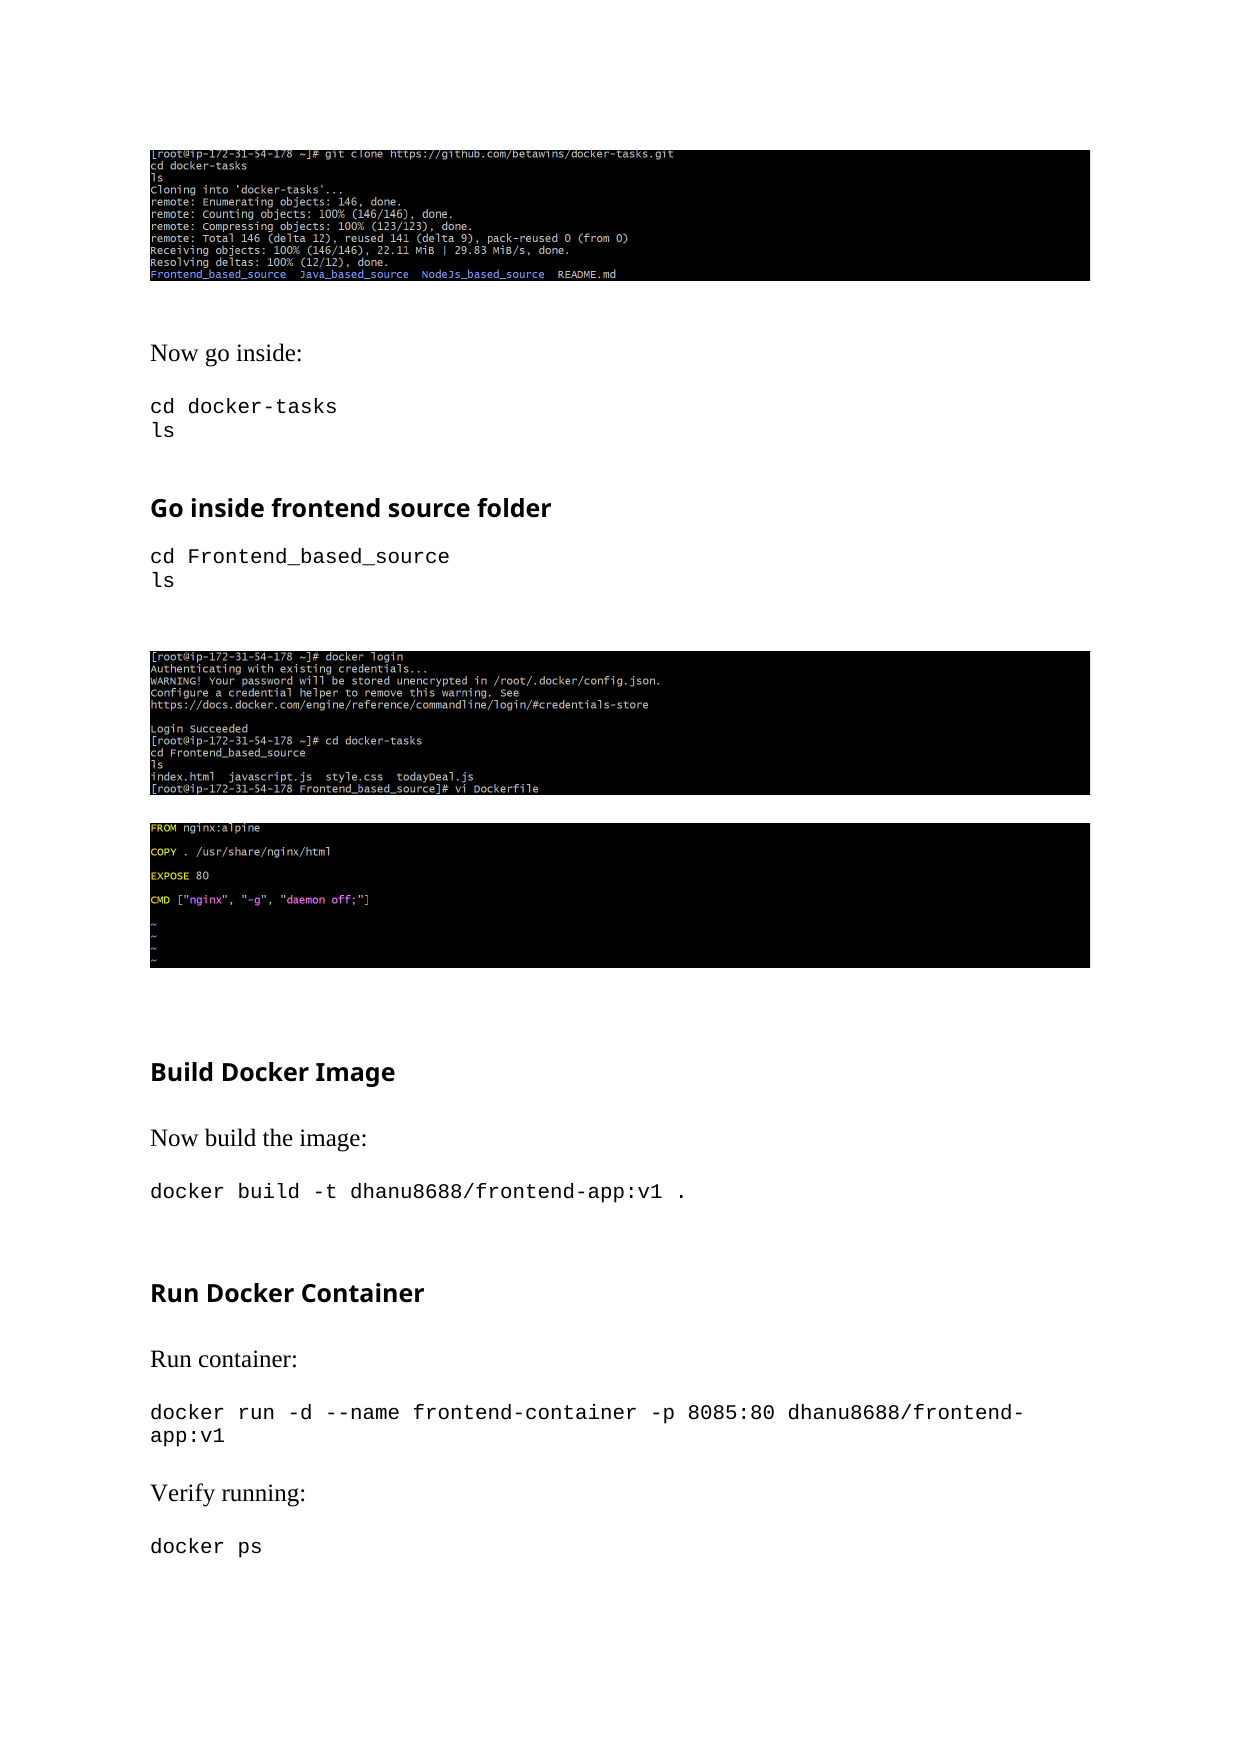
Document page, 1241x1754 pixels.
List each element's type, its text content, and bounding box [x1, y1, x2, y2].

text docker ps [150, 1536, 1090, 1560]
text Now build the image: [150, 1123, 1090, 1152]
text Run container: [150, 1344, 1090, 1372]
text ls [150, 570, 1090, 594]
text docker run -d --name frontend-container -p 8085:80 dhanu8688/frontend-app:v1 [150, 1402, 1090, 1449]
text Go inside frontend source folder [150, 491, 1090, 524]
picture [150, 823, 1091, 968]
text cd docker-tasks [150, 396, 1090, 419]
picture [150, 150, 1091, 281]
text ls [150, 419, 1090, 443]
text cd Frontend_based_source [150, 546, 1090, 570]
text docker build -t dhanu8688/frontend-app:v1 . [150, 1181, 1090, 1204]
text Now go inside: [150, 338, 1090, 367]
text Run Docker Container [150, 1275, 1090, 1309]
text Build Docker Image [150, 1054, 1090, 1089]
text Verify running: [150, 1478, 1090, 1507]
picture [150, 651, 1091, 795]
